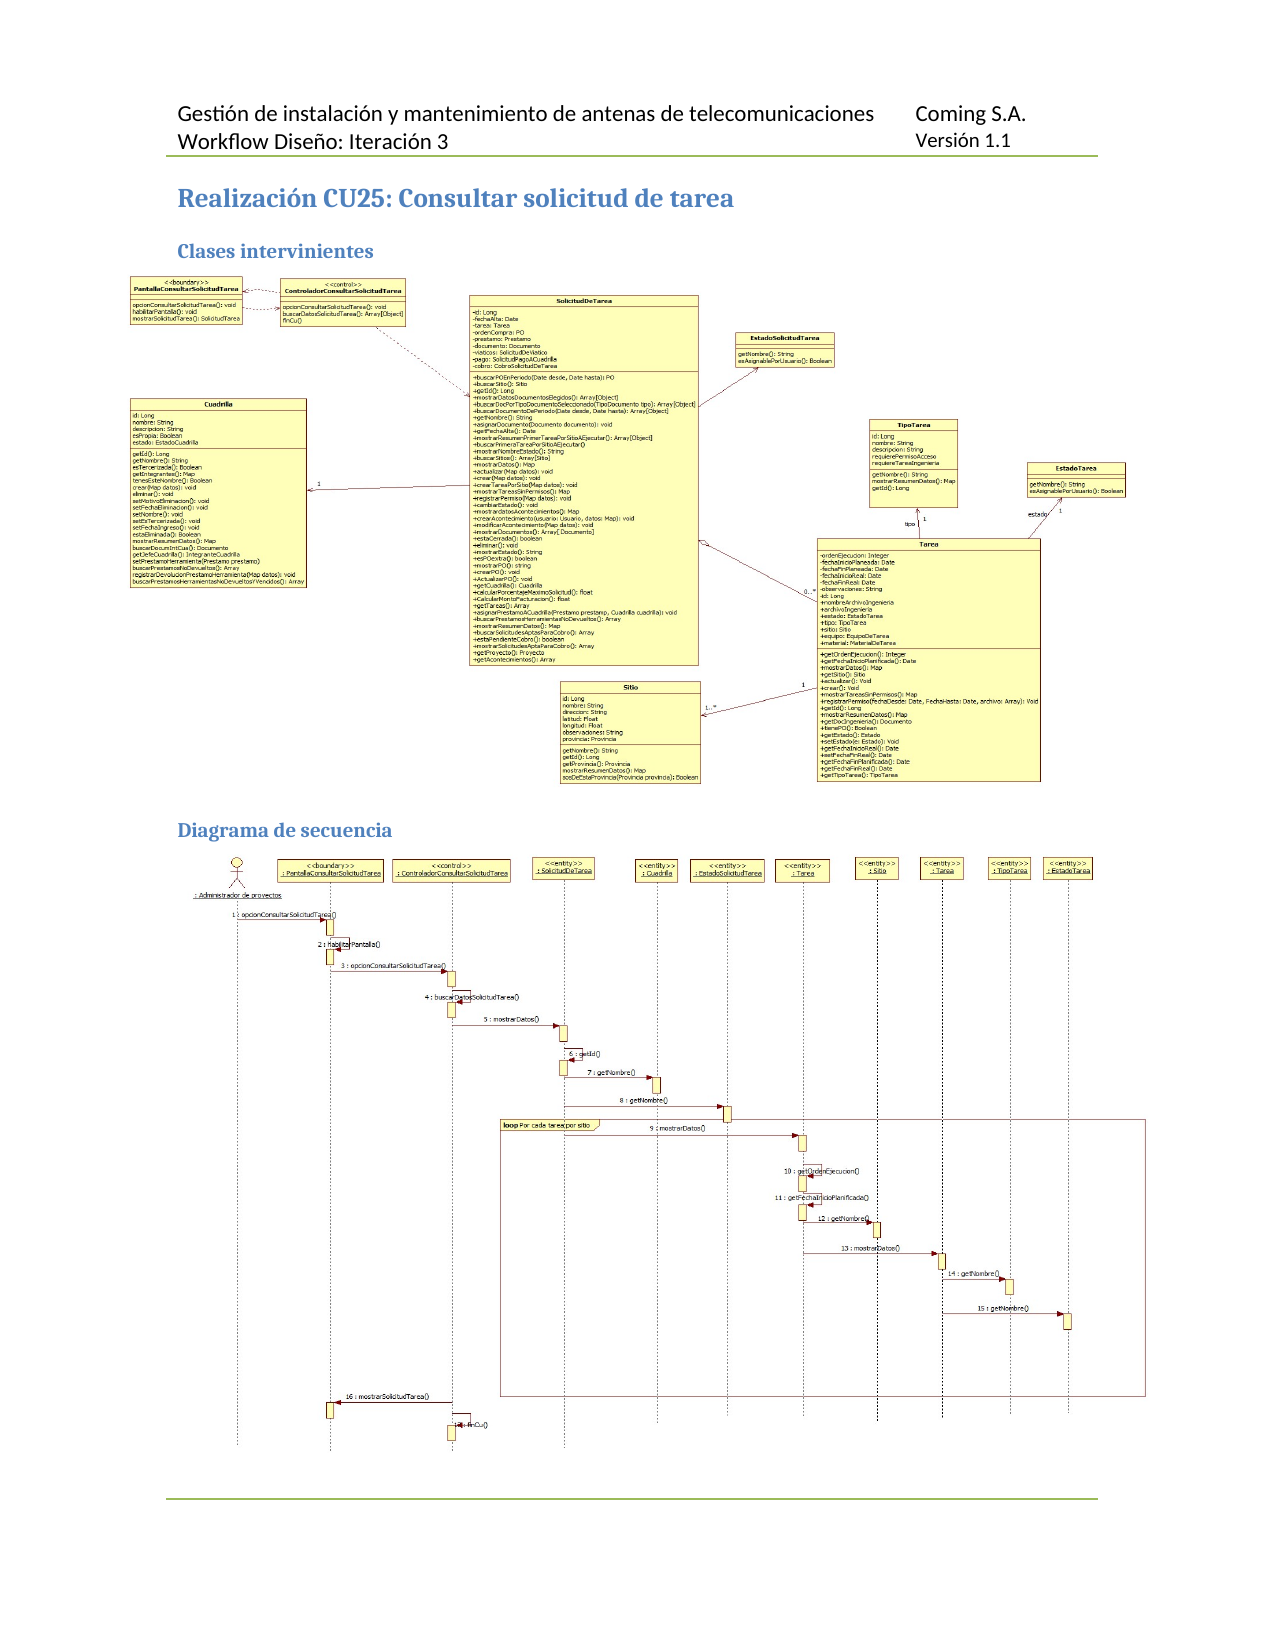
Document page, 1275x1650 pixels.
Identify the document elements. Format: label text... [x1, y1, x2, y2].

subtitle Clases intervinientes [177, 239, 1098, 263]
picture [118, 266, 1137, 794]
subtitle Realización CU25: Consultar solicitud de tarea [177, 183, 1098, 214]
picture [177, 845, 1157, 1464]
subtitle Diagrama de secuencia [177, 818, 1098, 842]
